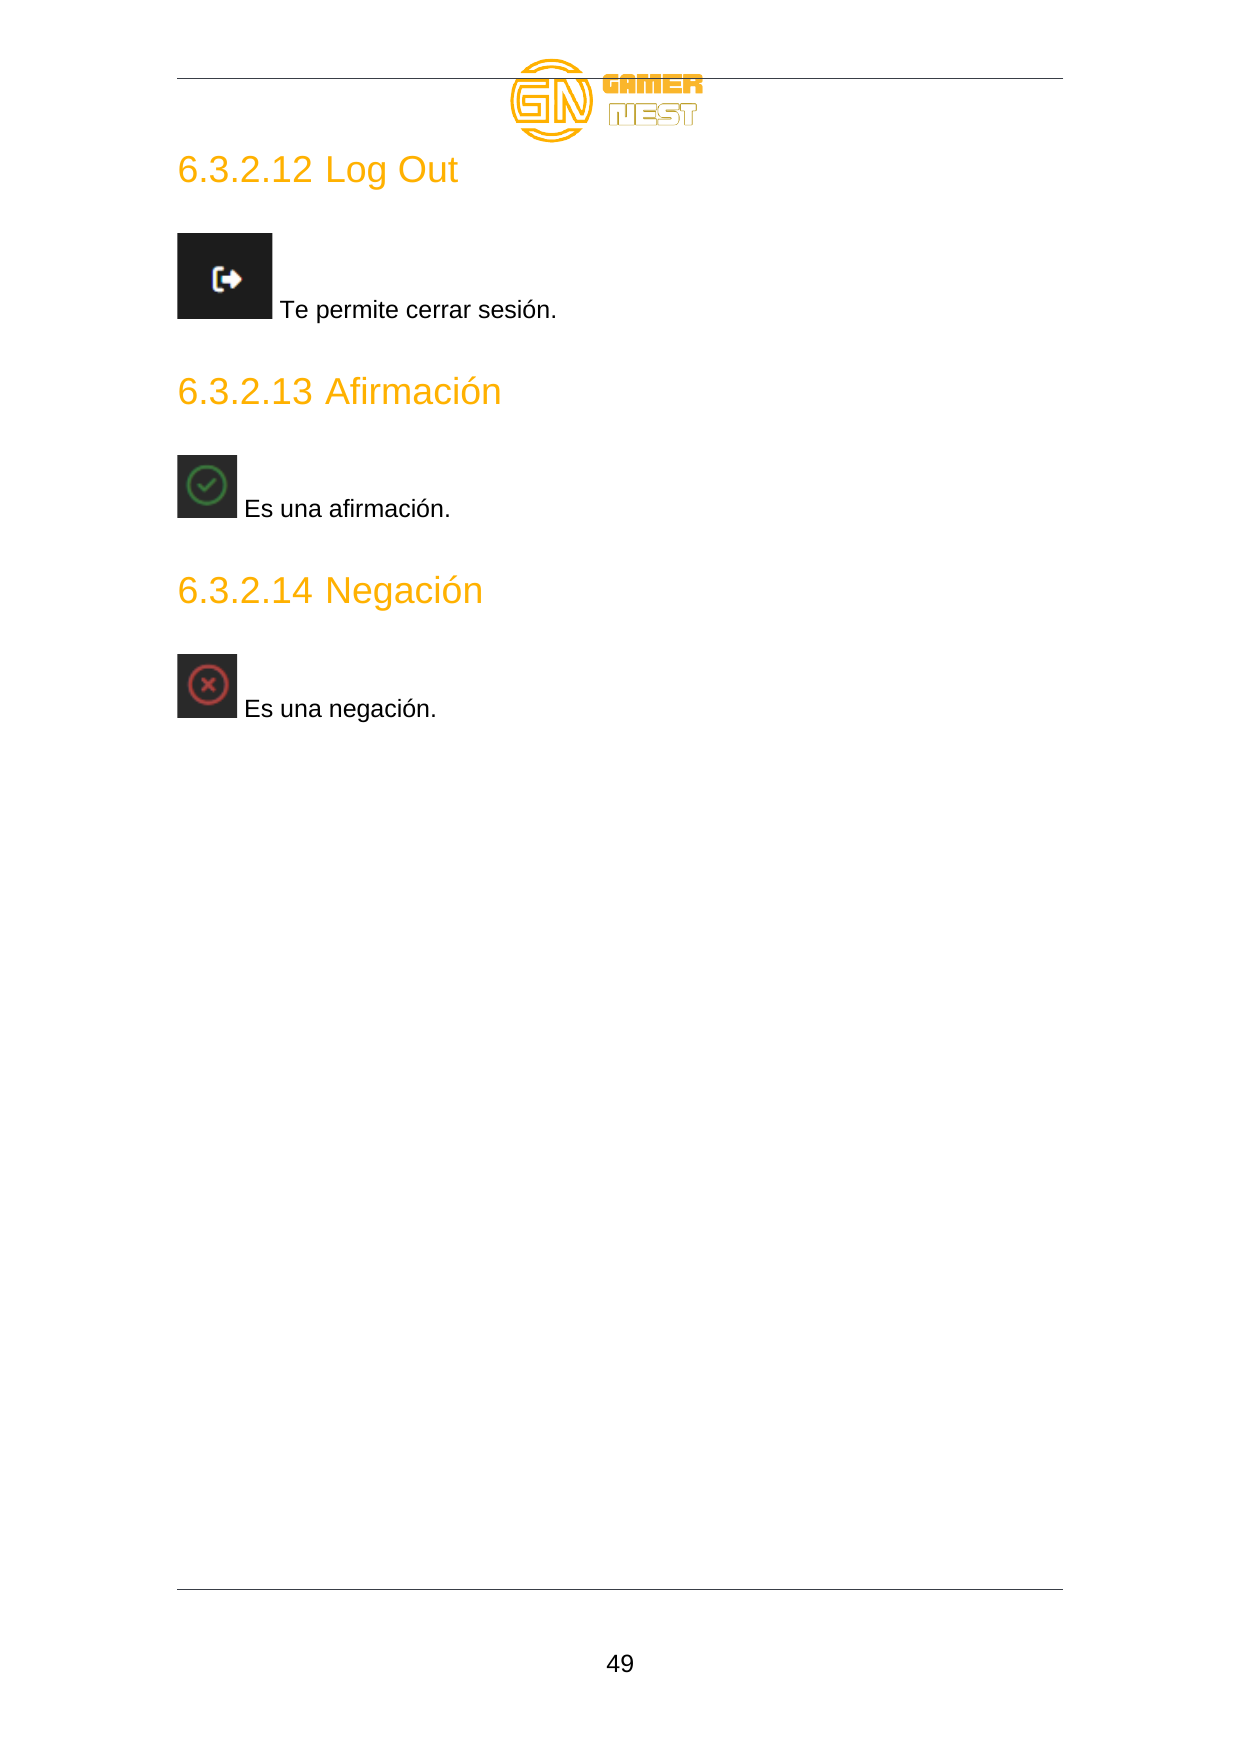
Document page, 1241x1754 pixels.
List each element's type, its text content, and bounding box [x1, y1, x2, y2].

picture [501, 53, 739, 78]
picture [177, 455, 238, 518]
subtitle Afirmación [177, 369, 1063, 412]
picture [501, 79, 739, 146]
subtitle Log Out [177, 148, 1063, 191]
subtitle Negación [177, 568, 1063, 612]
picture [177, 233, 273, 319]
picture [177, 654, 238, 718]
text Es una negación. [177, 655, 1063, 722]
text Te permite cerrar sesión. [177, 234, 1063, 323]
text Es una afirmación. [177, 455, 1063, 523]
